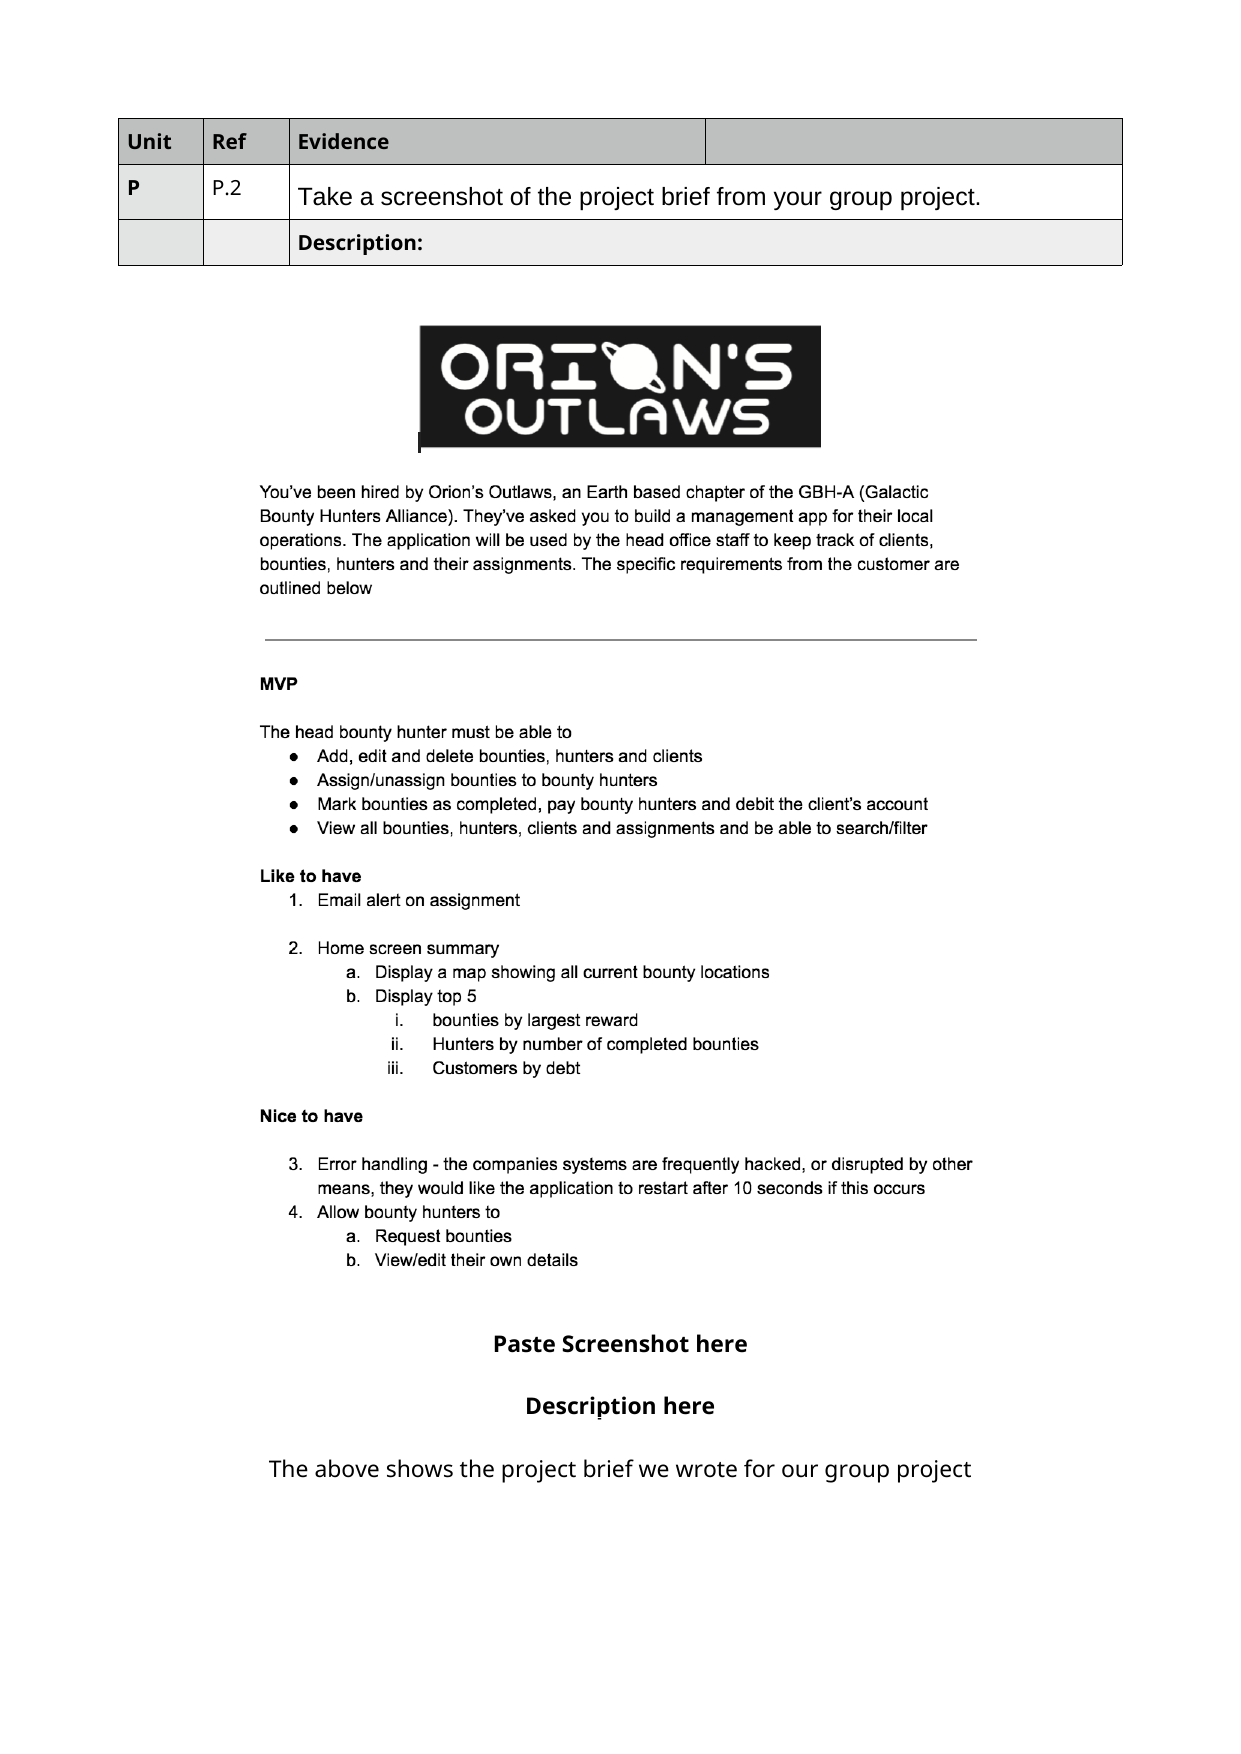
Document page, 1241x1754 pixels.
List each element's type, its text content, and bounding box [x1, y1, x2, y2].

table_header Unit [119, 119, 203, 164]
table_cell Description: [290, 220, 1122, 265]
table_cell P [119, 165, 203, 219]
text Description here [118, 1390, 1122, 1422]
table_cell Take a screenshot of the project brief from your group project. [290, 165, 1122, 219]
picture [155, 298, 1083, 1302]
table_cell [204, 220, 289, 265]
table_cell [119, 220, 203, 265]
table_header [706, 119, 1122, 164]
table_header Evidence [290, 119, 705, 164]
table_header Ref [204, 119, 289, 164]
text The above shows the project brief we wrote for our group project [118, 1453, 1122, 1484]
table_cell P.2 [204, 165, 289, 219]
